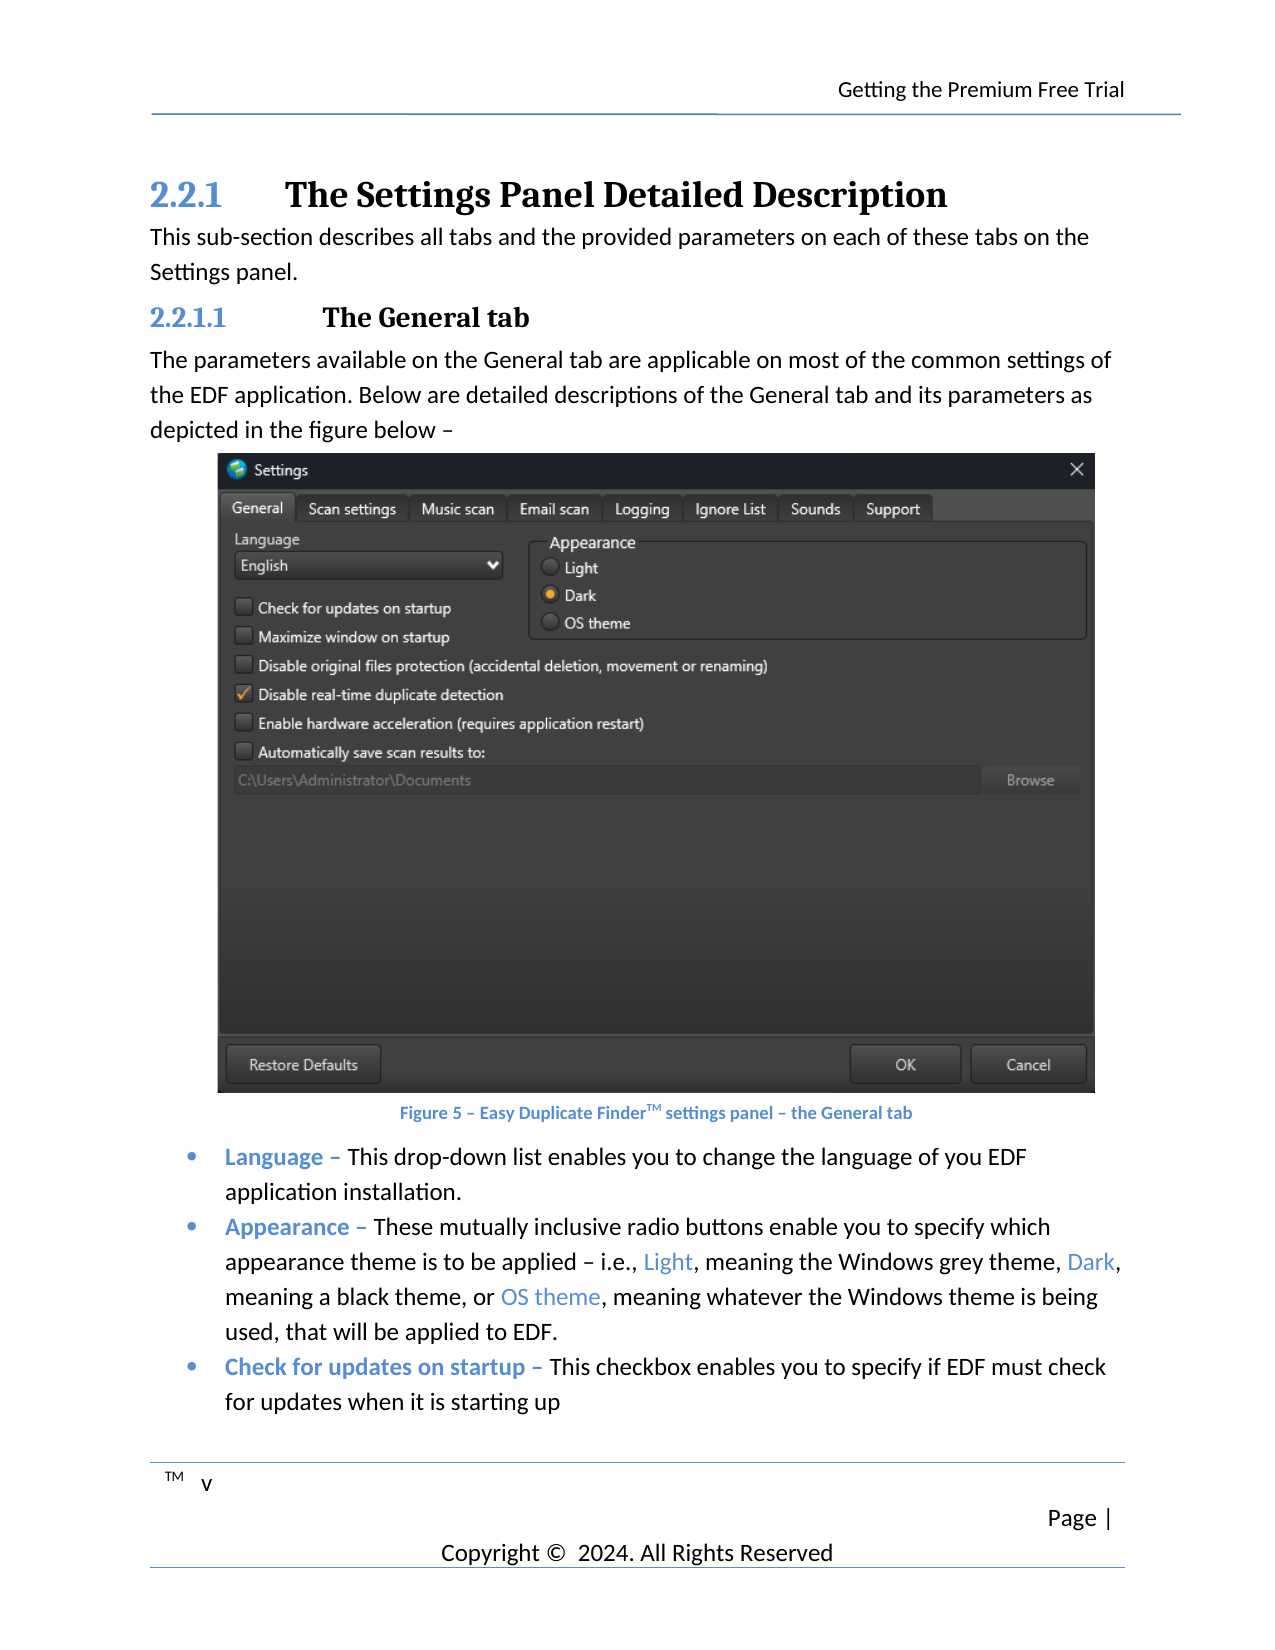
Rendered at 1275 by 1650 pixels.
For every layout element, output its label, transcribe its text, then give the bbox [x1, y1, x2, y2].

subtitle The Settings Panel Detailed Description [150, 174, 1125, 217]
text Figure 5 – Easy Duplicate FinderTM settings panel – the General tab [187, 1101, 1125, 1124]
list Check for updates on startup – This checkbox enables you to specify if EDF must check for updates when it is starting up [187, 1351, 1125, 1416]
text This sub-section describes all tabs and the provided parameters on each of these tabs on the Settings panel. [150, 221, 1125, 286]
list Appearance – These mutually inclusive radio buttons enable you to specify which appearance theme is to be applied – i.e., Light, meaning the Windows grey theme, Dark, meaning a black theme, or OS theme, meaning whatever the Windows theme is being used, that will be applied to EDF. [187, 1211, 1125, 1346]
list Language – This drop-down list enables you to change the language of you EDF application installation. [187, 1141, 1125, 1206]
subtitle The General tab [150, 301, 1125, 335]
picture [217, 453, 1095, 1093]
text The parameters available on the General tab are applicable on most of the common settings of the EDF application. Below are detailed descriptions of the General tab and its parameters as depicted in the figure below – [150, 344, 1125, 444]
